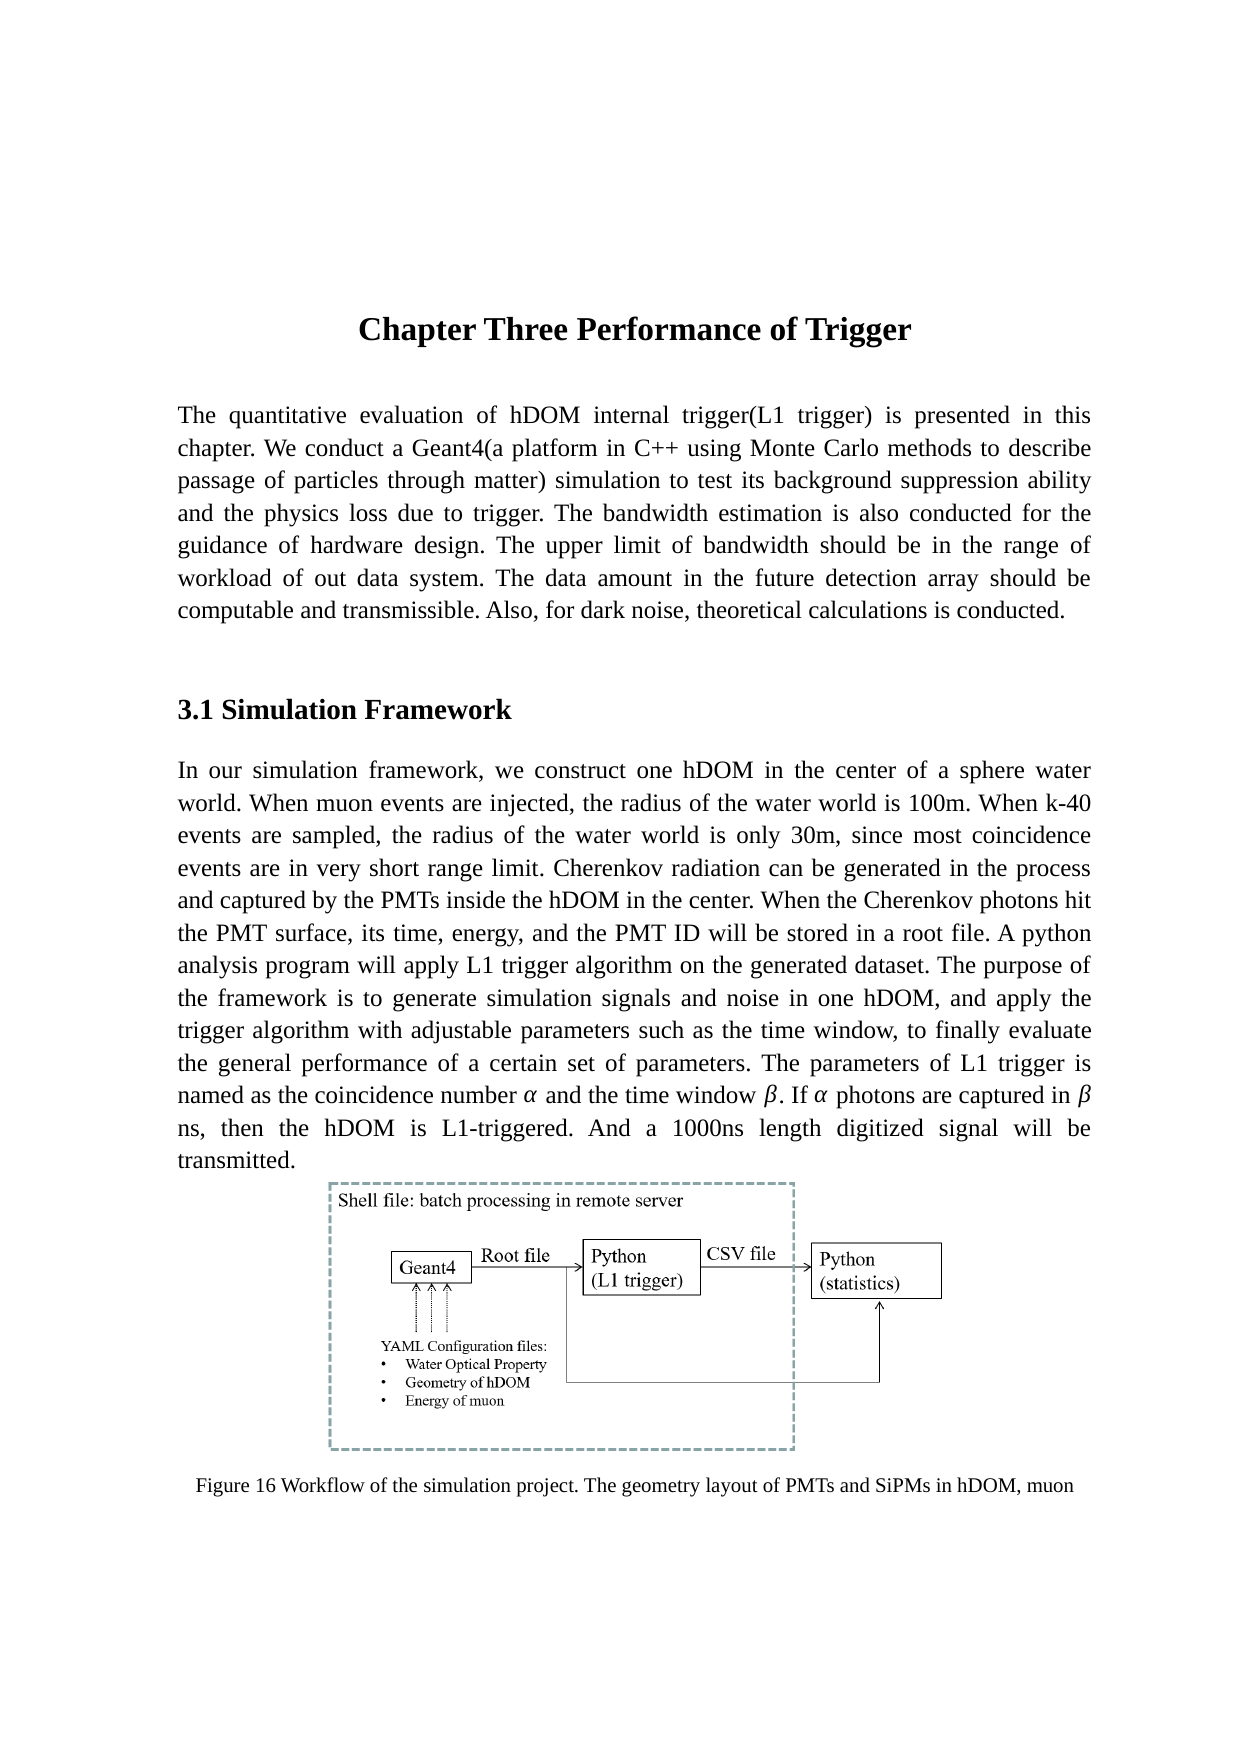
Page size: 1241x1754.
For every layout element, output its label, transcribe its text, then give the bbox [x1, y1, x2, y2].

text The quantitative evaluation of hDOM internal trigger(L1 trigger) is presented in this chapter. We conduct a Geant4(a platform in C++ using Monte Carlo methods to describe passage of particles through matter) simulation to test its background suppression ability and the physics loss due to trigger. The bandwidth estimation is also conducted for the guidance of hardware design. The upper limit of bandwidth should be in the range of workload of out data system. The data amount in the future detection array should be computable and transmissible. Also, for dark noise, theoretical calculations is conducted. [177, 399, 1092, 626]
picture [322, 1176, 947, 1464]
text In our simulation framework, we construct one hDOM in the center of a sphere water world. When muon events are injected, the radius of the water world is 100m. When k-40 events are sampled, the radius of the water world is only 30m, since most coincidence events are in very short range limit. Cherenkov radiation can be generated in the process and captured by the PMTs inside the hDOM in the center. When the Cherenkov photons hit the PMT surface, its time, energy, and the PMT ID will be stored in a root file. A python analysis program will apply L1 trigger algorithm on the generated dataset. The purpose of the framework is to generate simulation signals and noise in one hDOM, and apply the trigger algorithm with adjustable parameters such as the time window, to finally evaluate the general performance of a certain set of parameters. The parameters of L1 trigger is named as the coincidence number and the time window . If photons are captured in ns, then the hDOM is L1-triggered. And a 1000ns length digitized signal will be transmitted. [177, 754, 1092, 1176]
subtitle Simulation Framework [177, 676, 1092, 741]
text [177, 1469, 1092, 1501]
subtitle Chapter Three Performance of Trigger [177, 296, 1092, 361]
